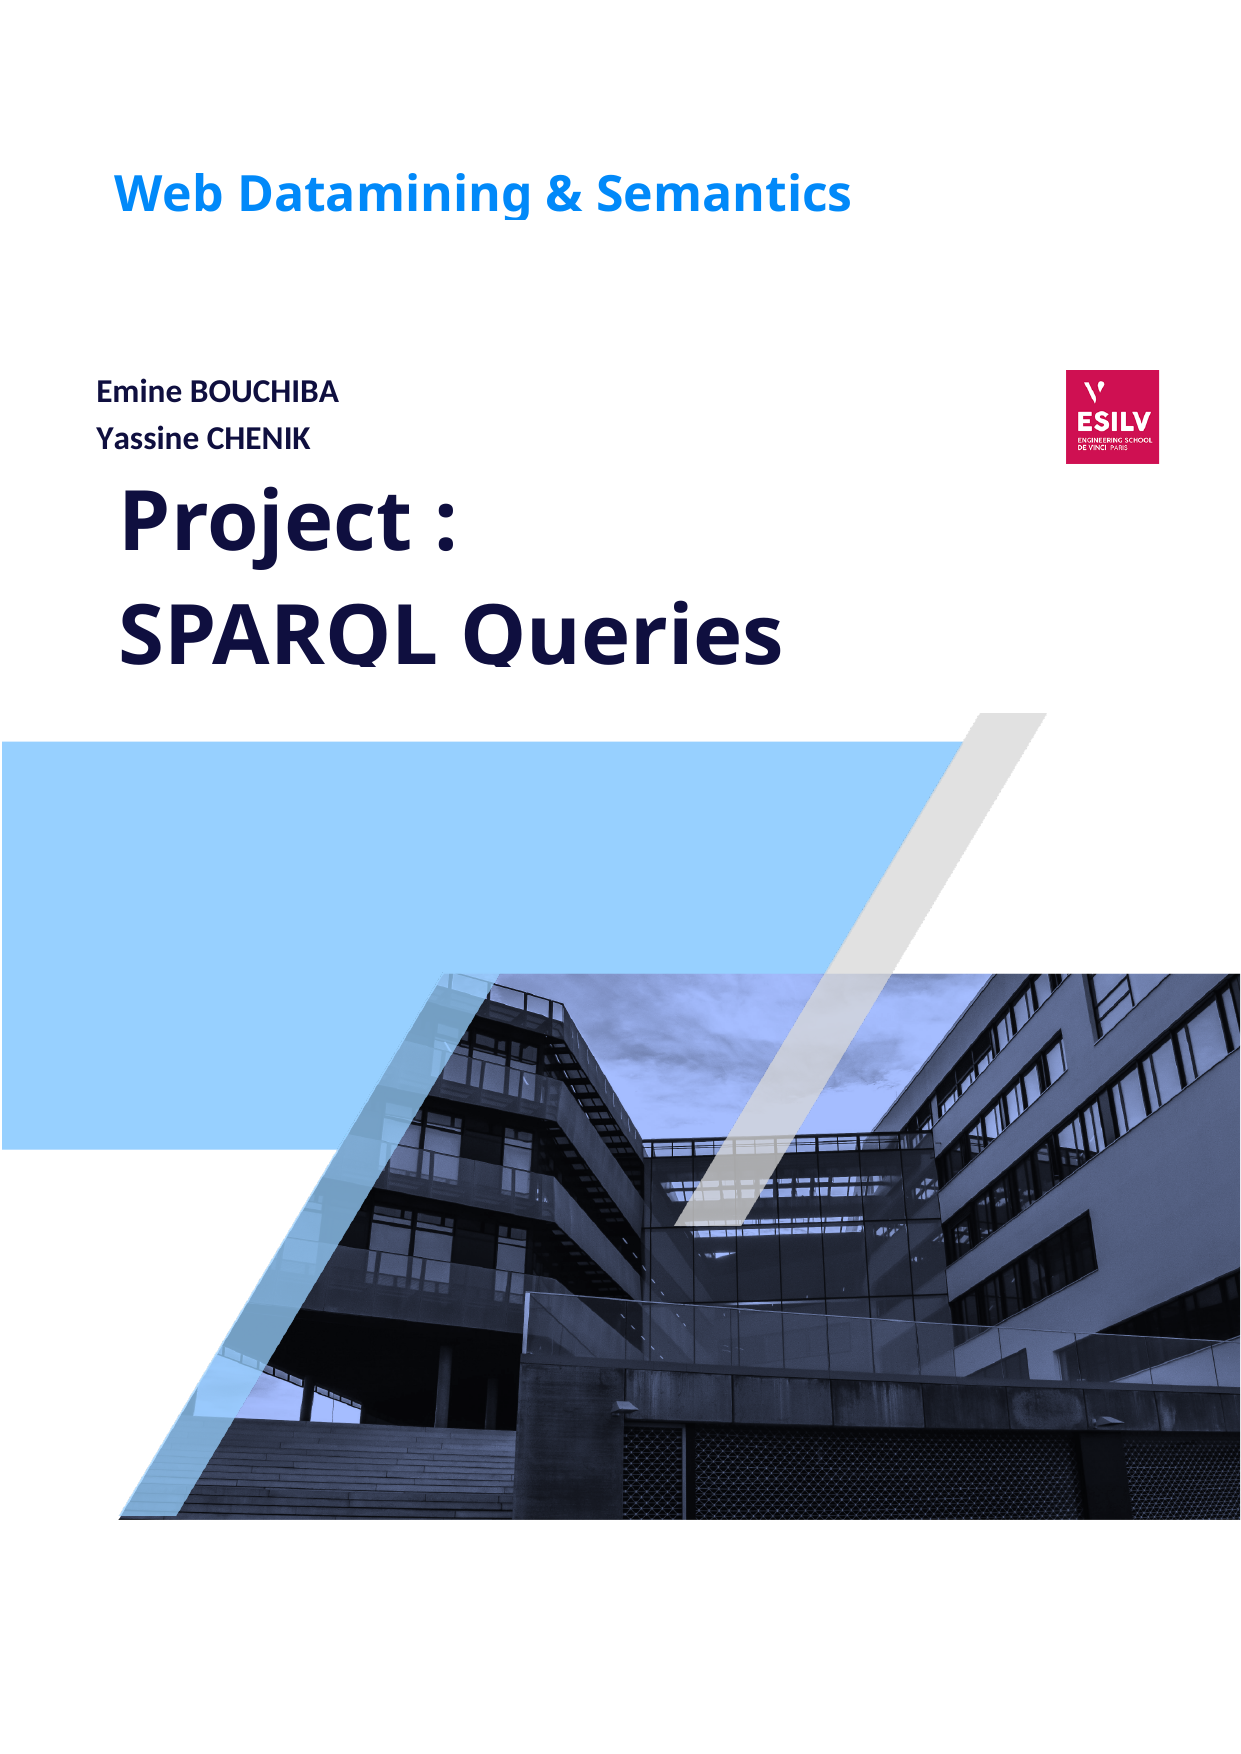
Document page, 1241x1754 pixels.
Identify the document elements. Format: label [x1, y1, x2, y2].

table_header [649, 363, 1159, 475]
table_header [104, 454, 858, 679]
table_header [99, 150, 1052, 363]
picture [1066, 370, 1160, 464]
table_header [81, 363, 649, 475]
picture [2, 713, 1047, 1516]
